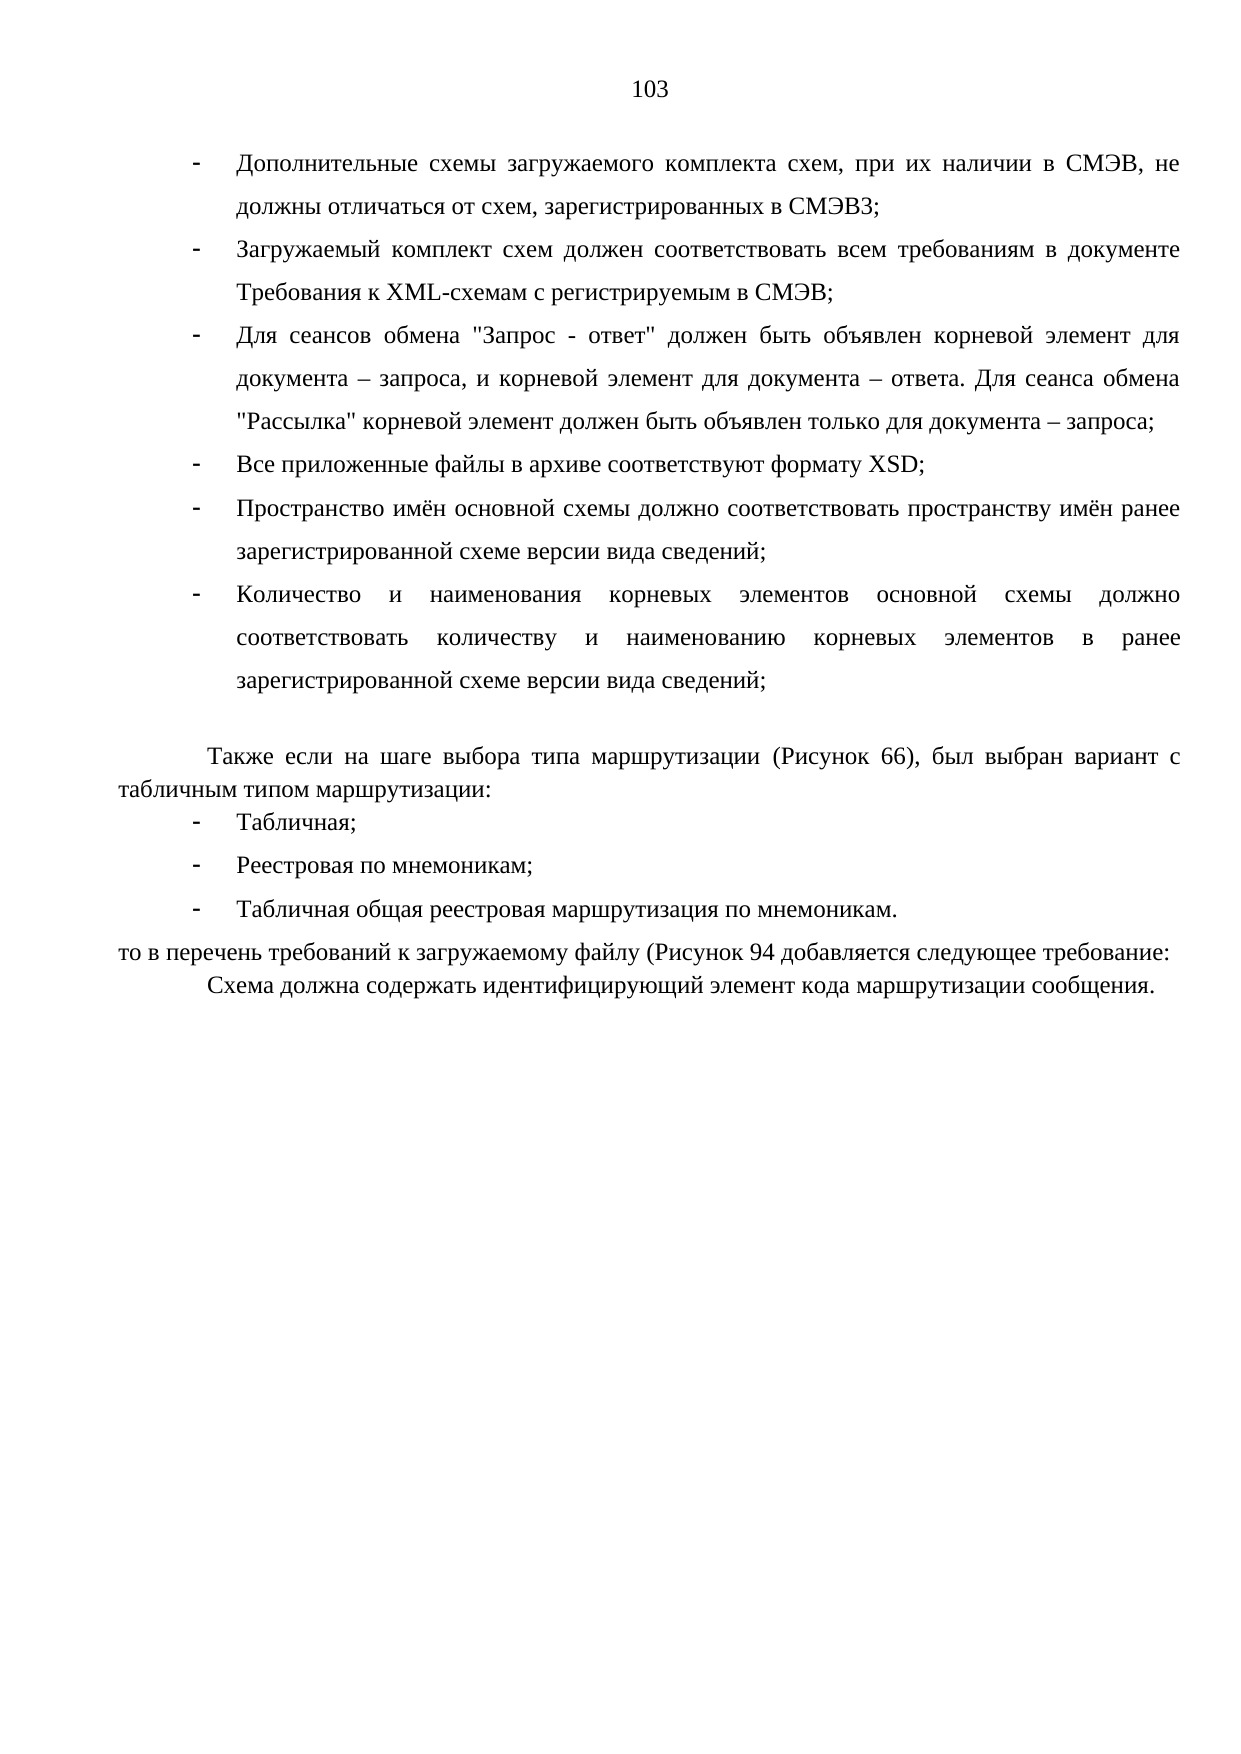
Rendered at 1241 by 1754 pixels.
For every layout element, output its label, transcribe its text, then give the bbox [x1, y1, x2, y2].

text то в перечень требований к загружаемому файлу (Рисунок 94 добавляется следующее требование: [118, 937, 1181, 966]
text Количество и наименования корневых элементов основной схемы должно соответствовать количеству и наименованию корневых элементов в ранее зарегистрированной схеме версии вида сведений; [192, 579, 1181, 694]
text Реестровая по мнемоникам; [192, 851, 1181, 879]
text Табличная общая реестровая маршрутизация по мнемоникам. [192, 894, 1181, 922]
text Табличная; [192, 807, 1181, 836]
text Также если на шаге выбора типа маршрутизации (Рисунок 66), был выбран вариант с табличным типом маршрутизации: [118, 741, 1181, 803]
text Все приложенные файлы в архиве соответствуют формату XSD; [192, 449, 1181, 478]
text Для сеансов обмена "Запрос - ответ" должен быть объявлен корневой элемент для документа – запроса, и корневой элемент для документа – ответа. Для сеанса обмена "Рассылка" корневой элемент должен быть объявлен только для документа – запроса; [192, 320, 1181, 435]
text Дополнительные схемы загружаемого комплекта схем, при их наличии в СМЭВ, не должны отличаться от схем, зарегистрированных в СМЭВ3; [192, 148, 1181, 219]
text Пространство имён основной схемы должно соответствовать пространству имён ранее зарегистрированной схеме версии вида сведений; [192, 493, 1181, 564]
text Загружаемый комплект схем должен соответствовать всем требованиям в документе Требования к XML-схемам с регистрируемым в СМЭВ; [192, 234, 1181, 306]
text Схема должна содержать идентифицирующий элемент кода маршрутизации сообщения. [118, 970, 1181, 998]
